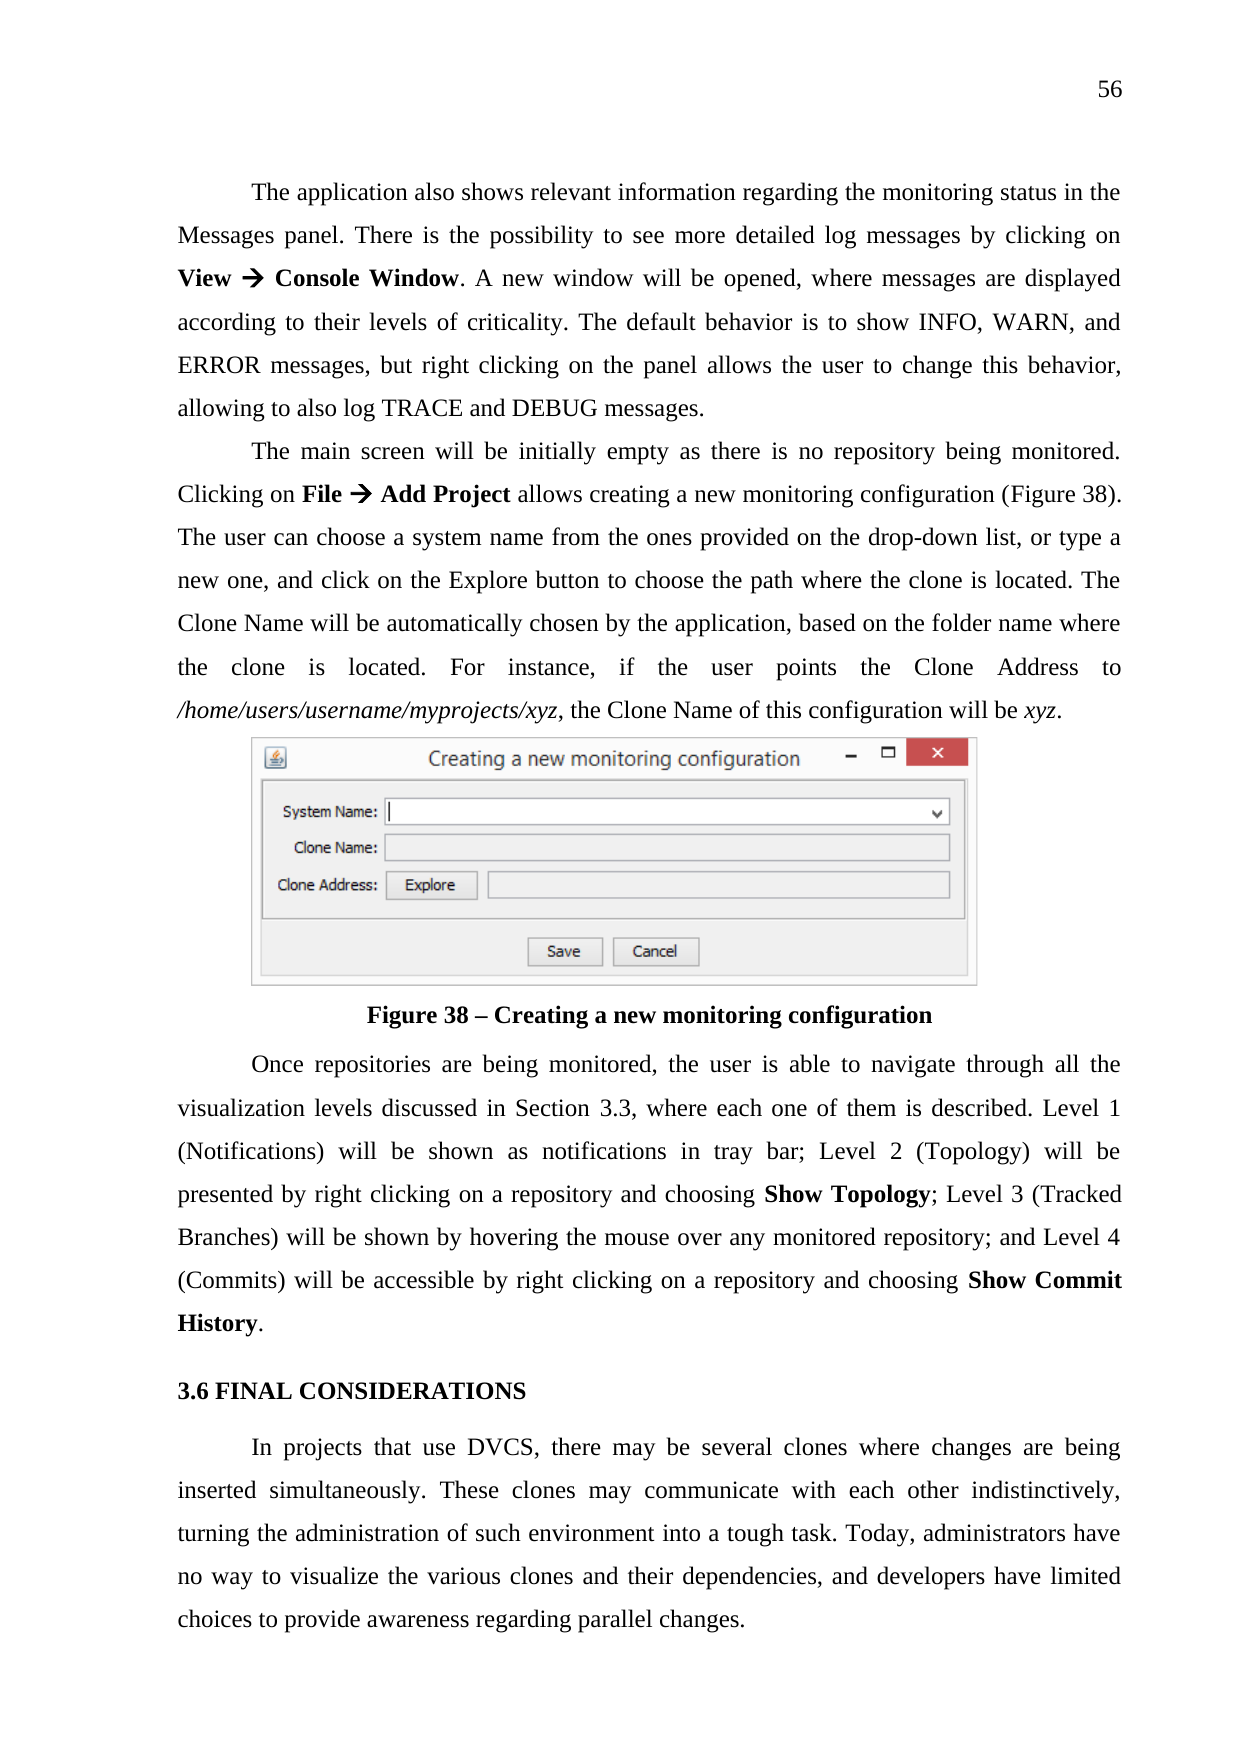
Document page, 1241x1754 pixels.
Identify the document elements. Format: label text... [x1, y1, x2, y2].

subtitle Final considerations [177, 1376, 1122, 1405]
text Figure 38 – Creating a new monitoring configuration [177, 1000, 1122, 1029]
text The application also shows relevant information regarding the monitoring status in the Messages panel. There is the possibility to see more detailed log messages by clicking on View Console Window. A new window will be opened, where messages are displayed according to their levels of criticality. The default behavior is to show INFO, WARN, and ERROR messages, but right clicking on the panel allows the user to change this behavior, allowing to also log TRACE and DEBUG messages. [177, 177, 1122, 422]
text In projects that use DVCS, there may be several clones where changes are being inserted simultaneously. These clones may communicate with each other indistinctively, turning the administration of such environment into a tough task. Today, administrators have no way to visualize the various clones and their dependencies, and developers have limited choices to provide awareness regarding parallel changes. [177, 1432, 1122, 1633]
picture [251, 737, 978, 986]
text Once repositories are being monitored, the user is able to navigate through all the visualization levels discussed in Section 3.3, where each one of them is described. Level 1 (Notifications) will be shown as notifications in tray bar; Level 2 (Topology) will be presented by right clicking on a repository and choosing Show Topology; Level 3 (Tracked Branches) will be shown by hovering the mouse over any monitored repository; and Level 4 (Commits) will be accessible by right clicking on a repository and choosing Show Commit History. [177, 1049, 1122, 1337]
text The main screen will be initially empty as there is no repository being monitored. Clicking on File Add Project allows creating a new monitoring configuration (Figure 38). The user can choose a system name from the ones provided on the drop-down list, or type a new one, and click on the Explore button to choose the path where the clone is located. The Clone Name will be automatically chosen by the application, based on the folder name where the clone is located. For instance, if the user points the Clone Address to /home/users/username/myprojects/xyz, the Clone Name of this configuration will be xyz. [177, 436, 1122, 723]
